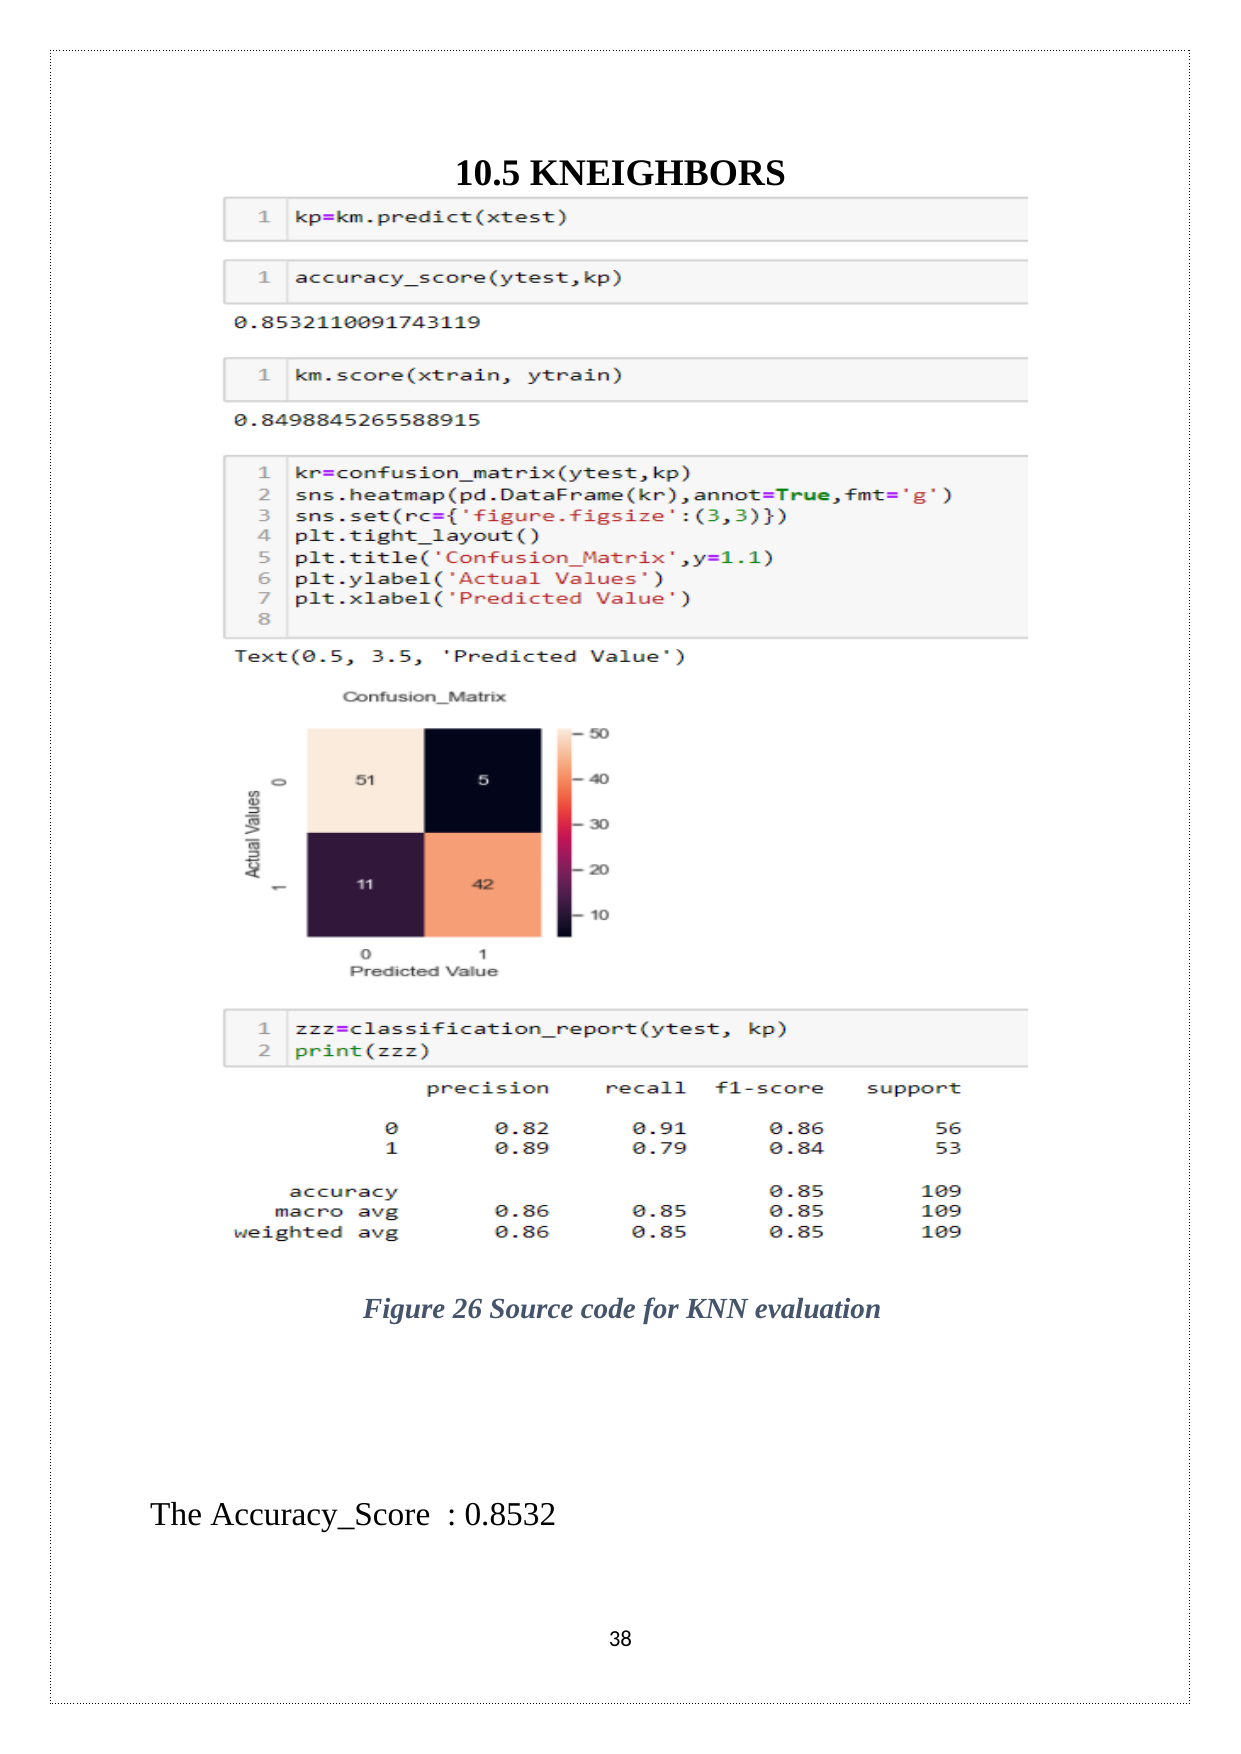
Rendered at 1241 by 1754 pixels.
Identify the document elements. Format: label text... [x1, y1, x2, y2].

text The Accuracy_Score : 0.8532 [150, 1494, 1090, 1532]
picture [215, 188, 1029, 1264]
subtitle 10.5 KNEIGHBORS [150, 150, 1090, 193]
